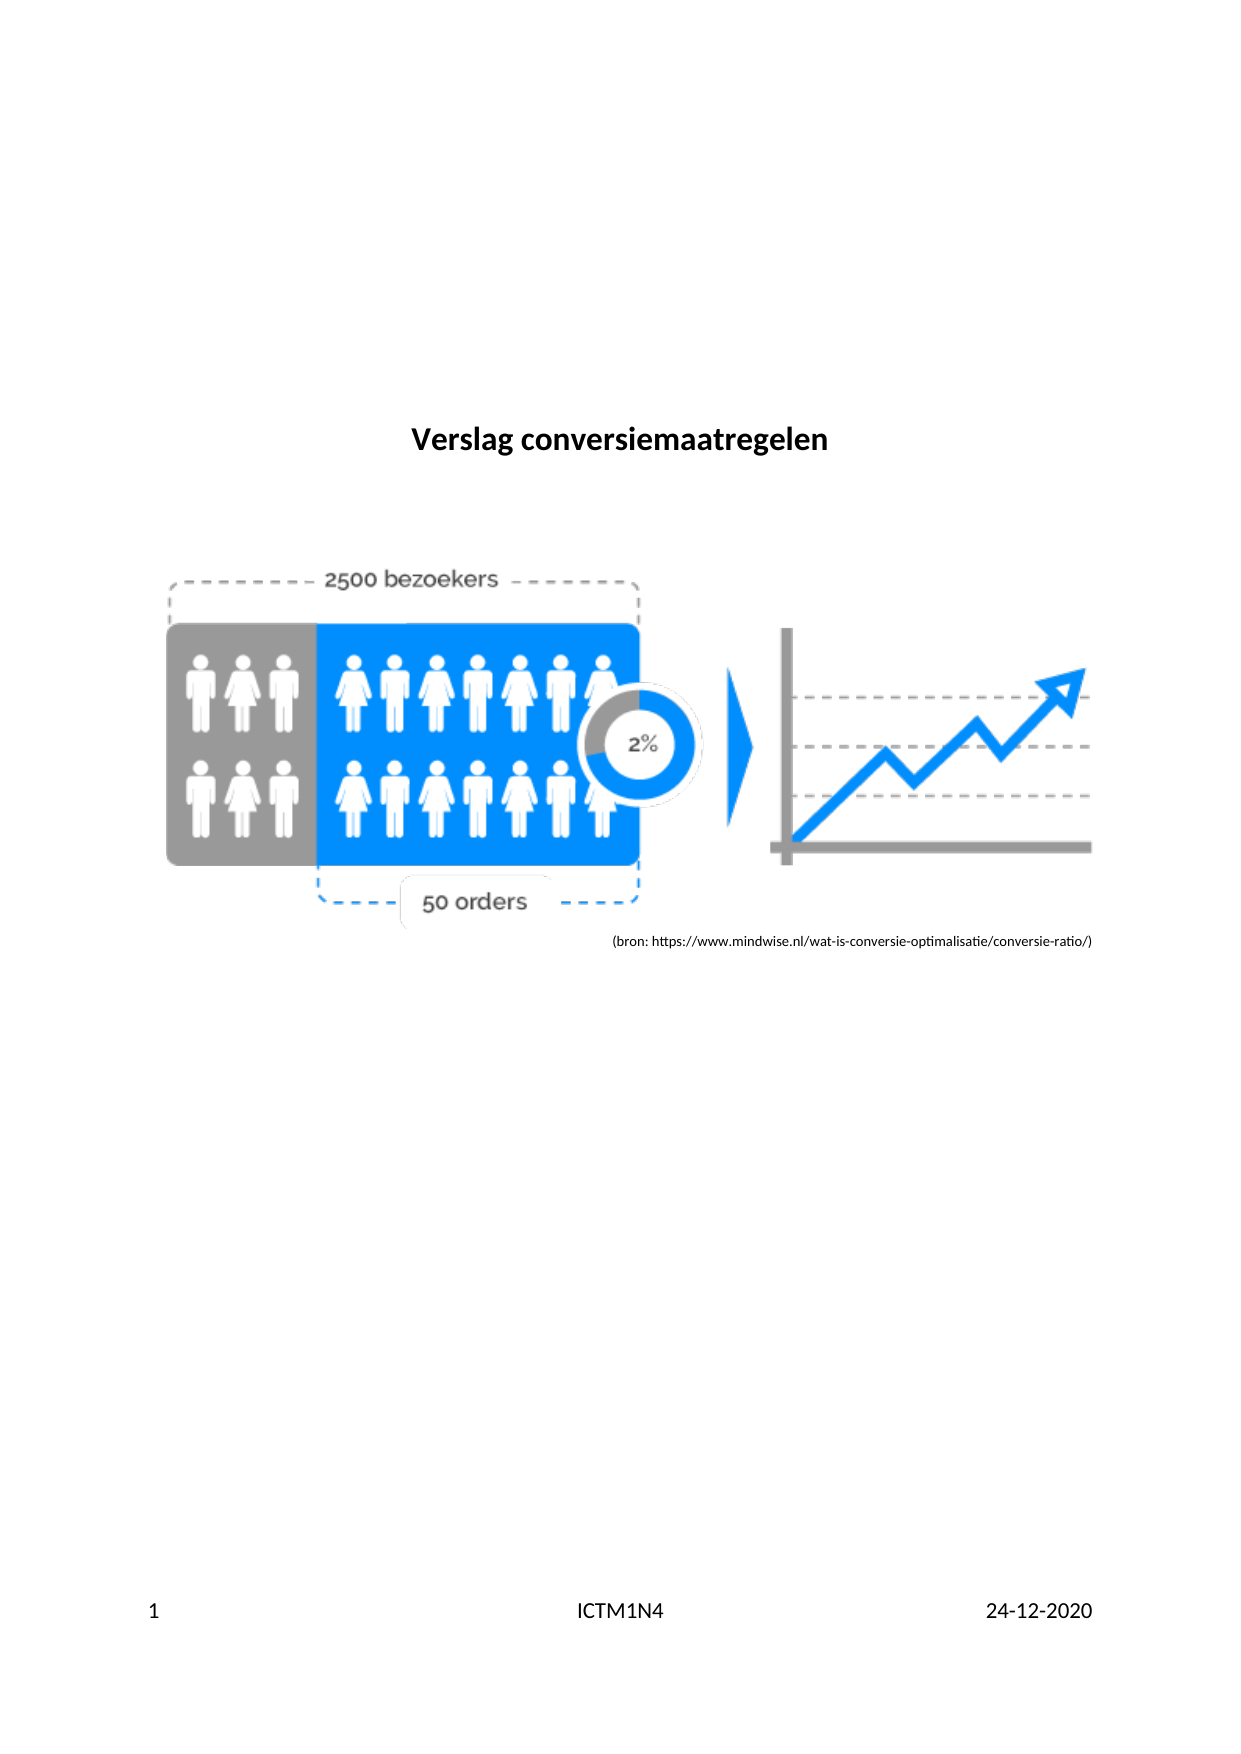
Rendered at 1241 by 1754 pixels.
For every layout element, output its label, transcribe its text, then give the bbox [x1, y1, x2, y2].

picture [166, 553, 1093, 930]
text Verslag conversiemaatregelen [148, 418, 1093, 459]
